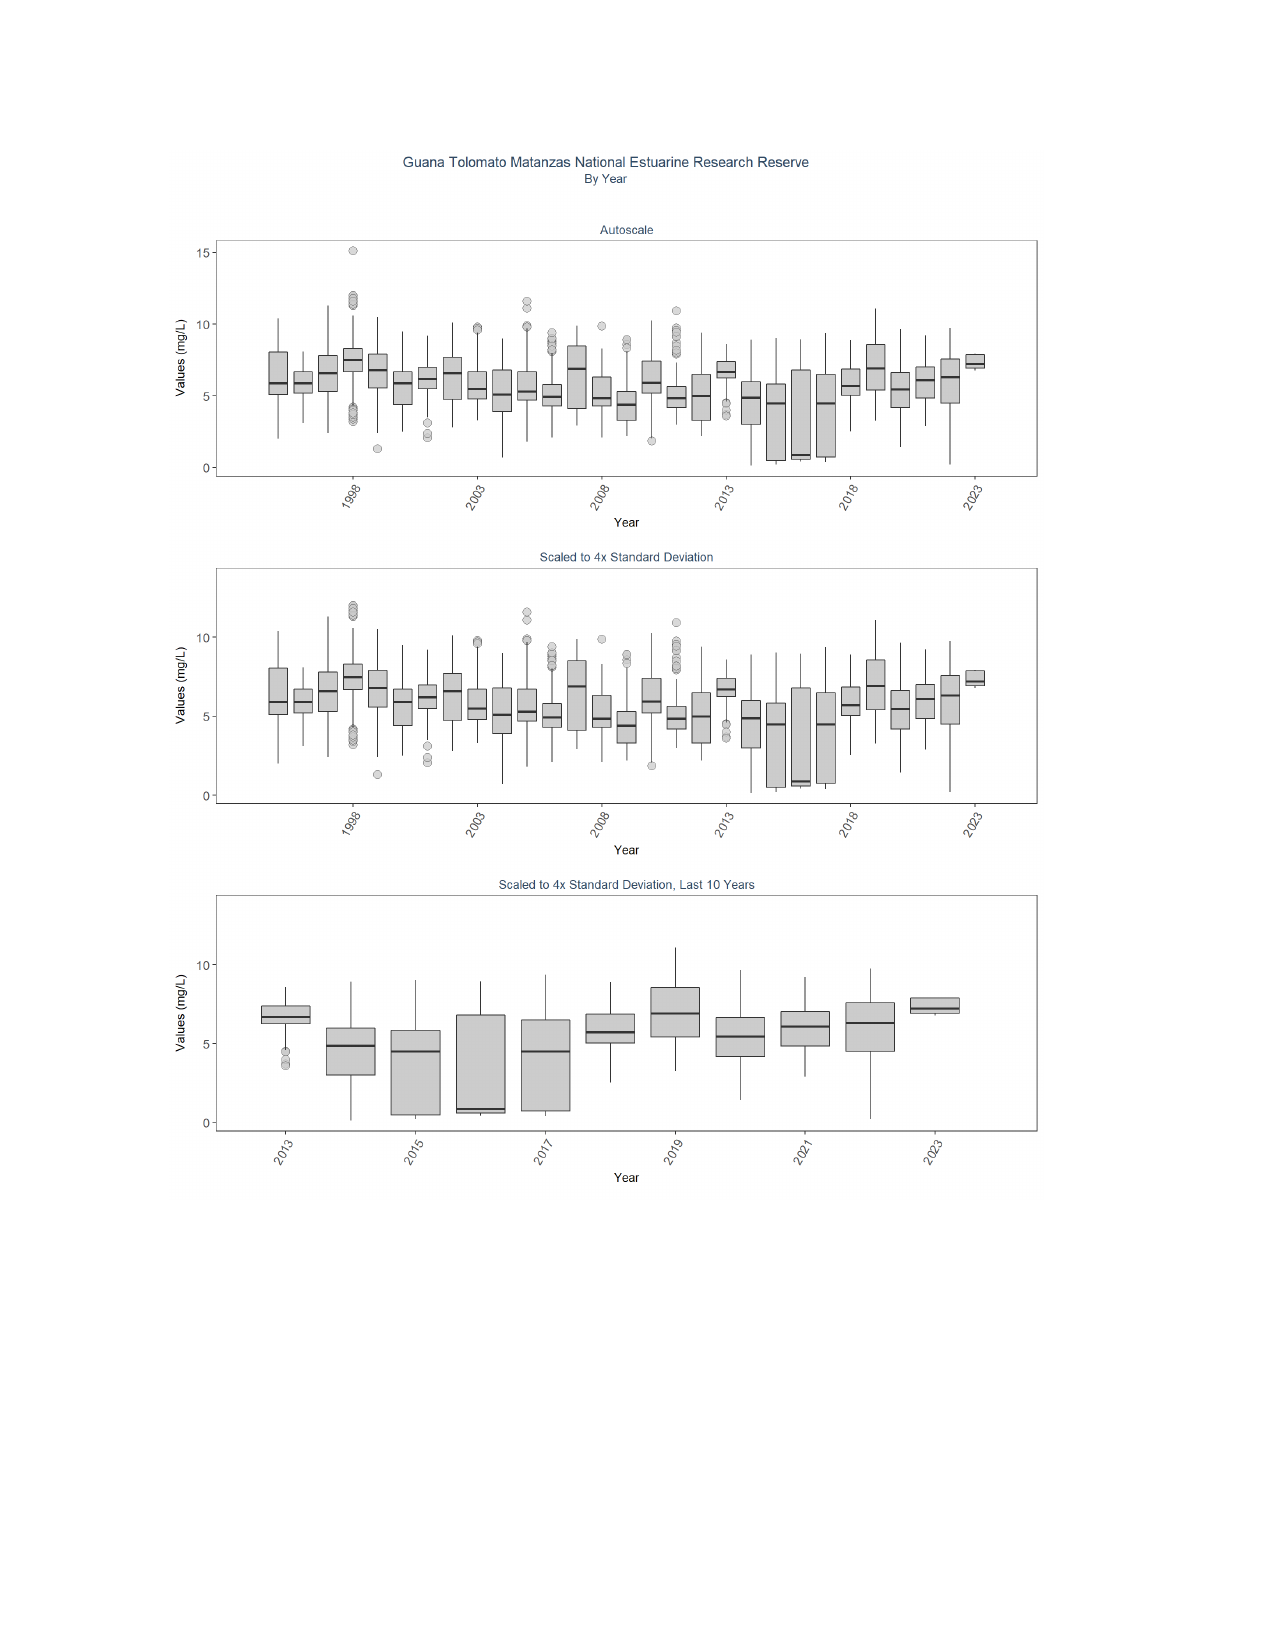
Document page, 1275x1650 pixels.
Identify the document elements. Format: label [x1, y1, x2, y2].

picture [168, 150, 1044, 1200]
